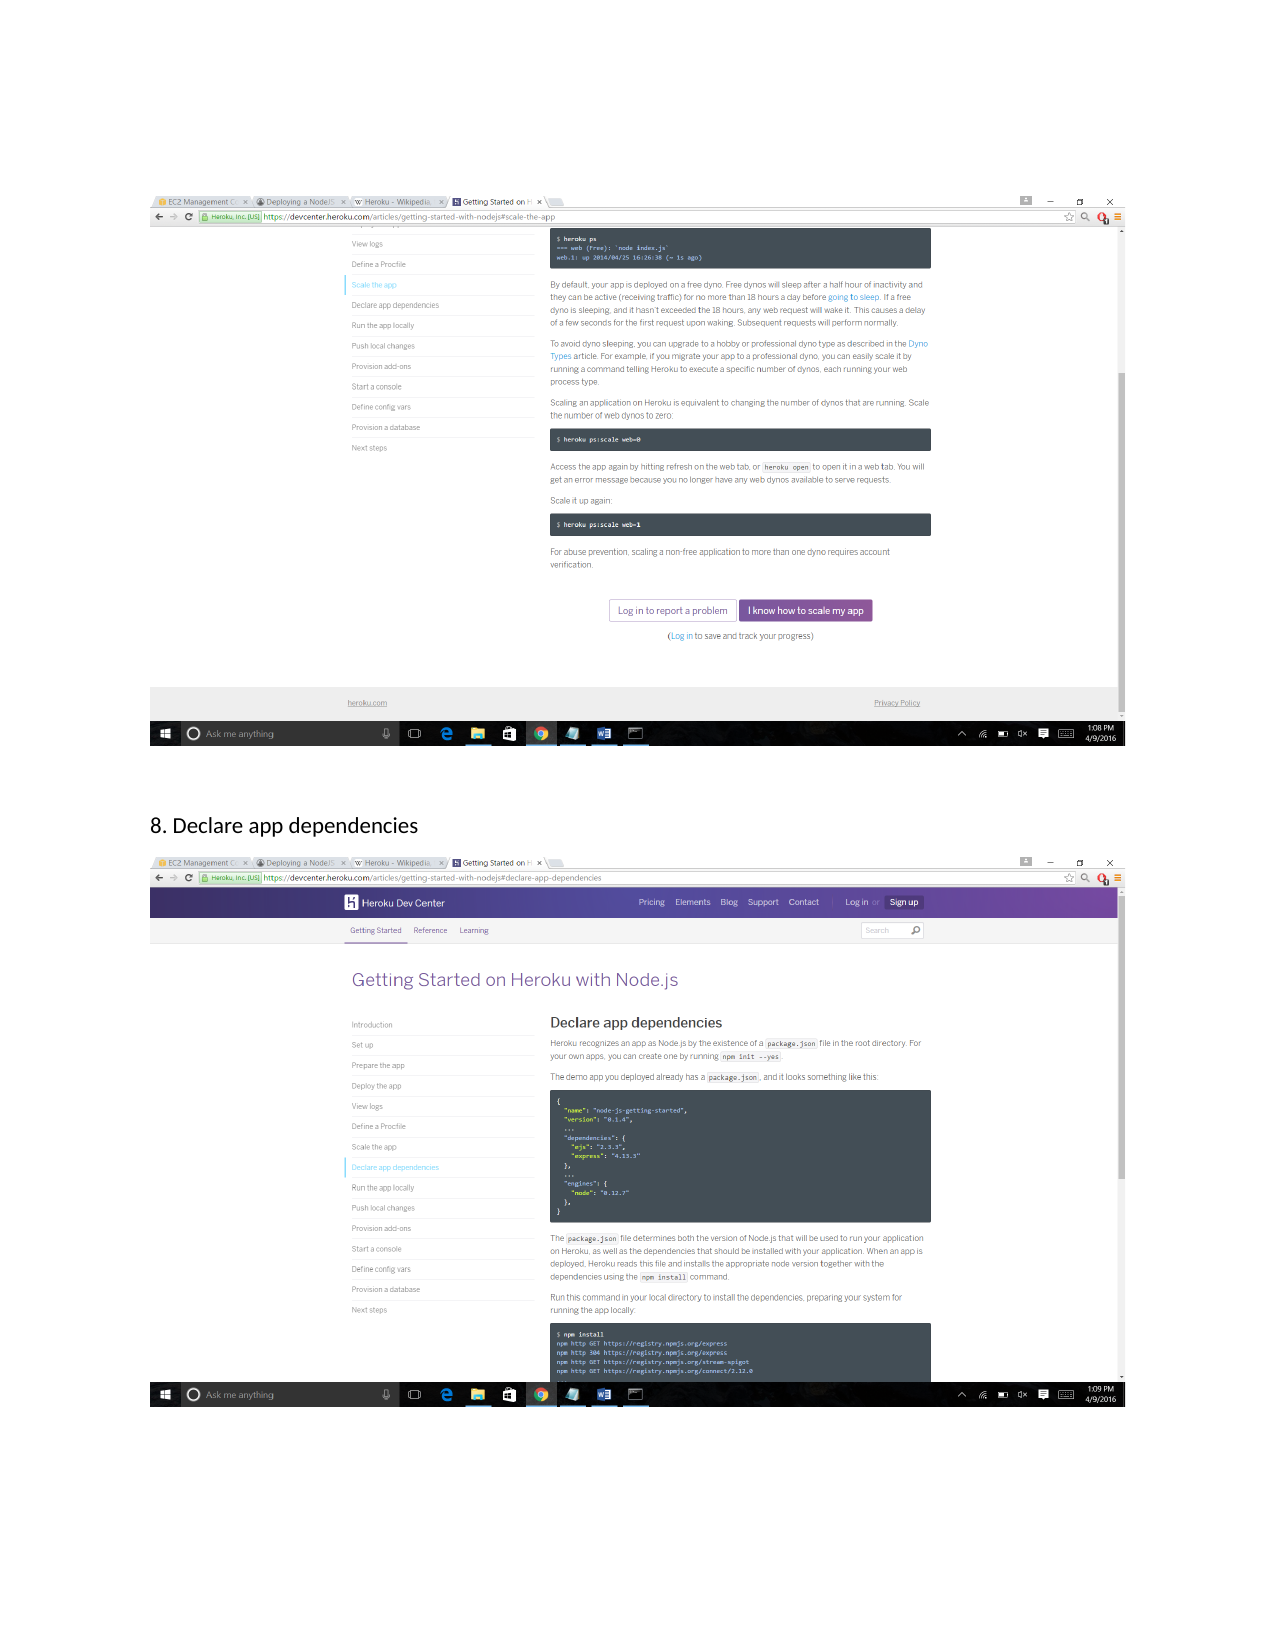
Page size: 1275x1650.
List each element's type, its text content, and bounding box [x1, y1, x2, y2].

picture [150, 857, 1125, 1407]
text 8. Declare app dependencies [150, 811, 1125, 839]
picture [150, 196, 1125, 746]
